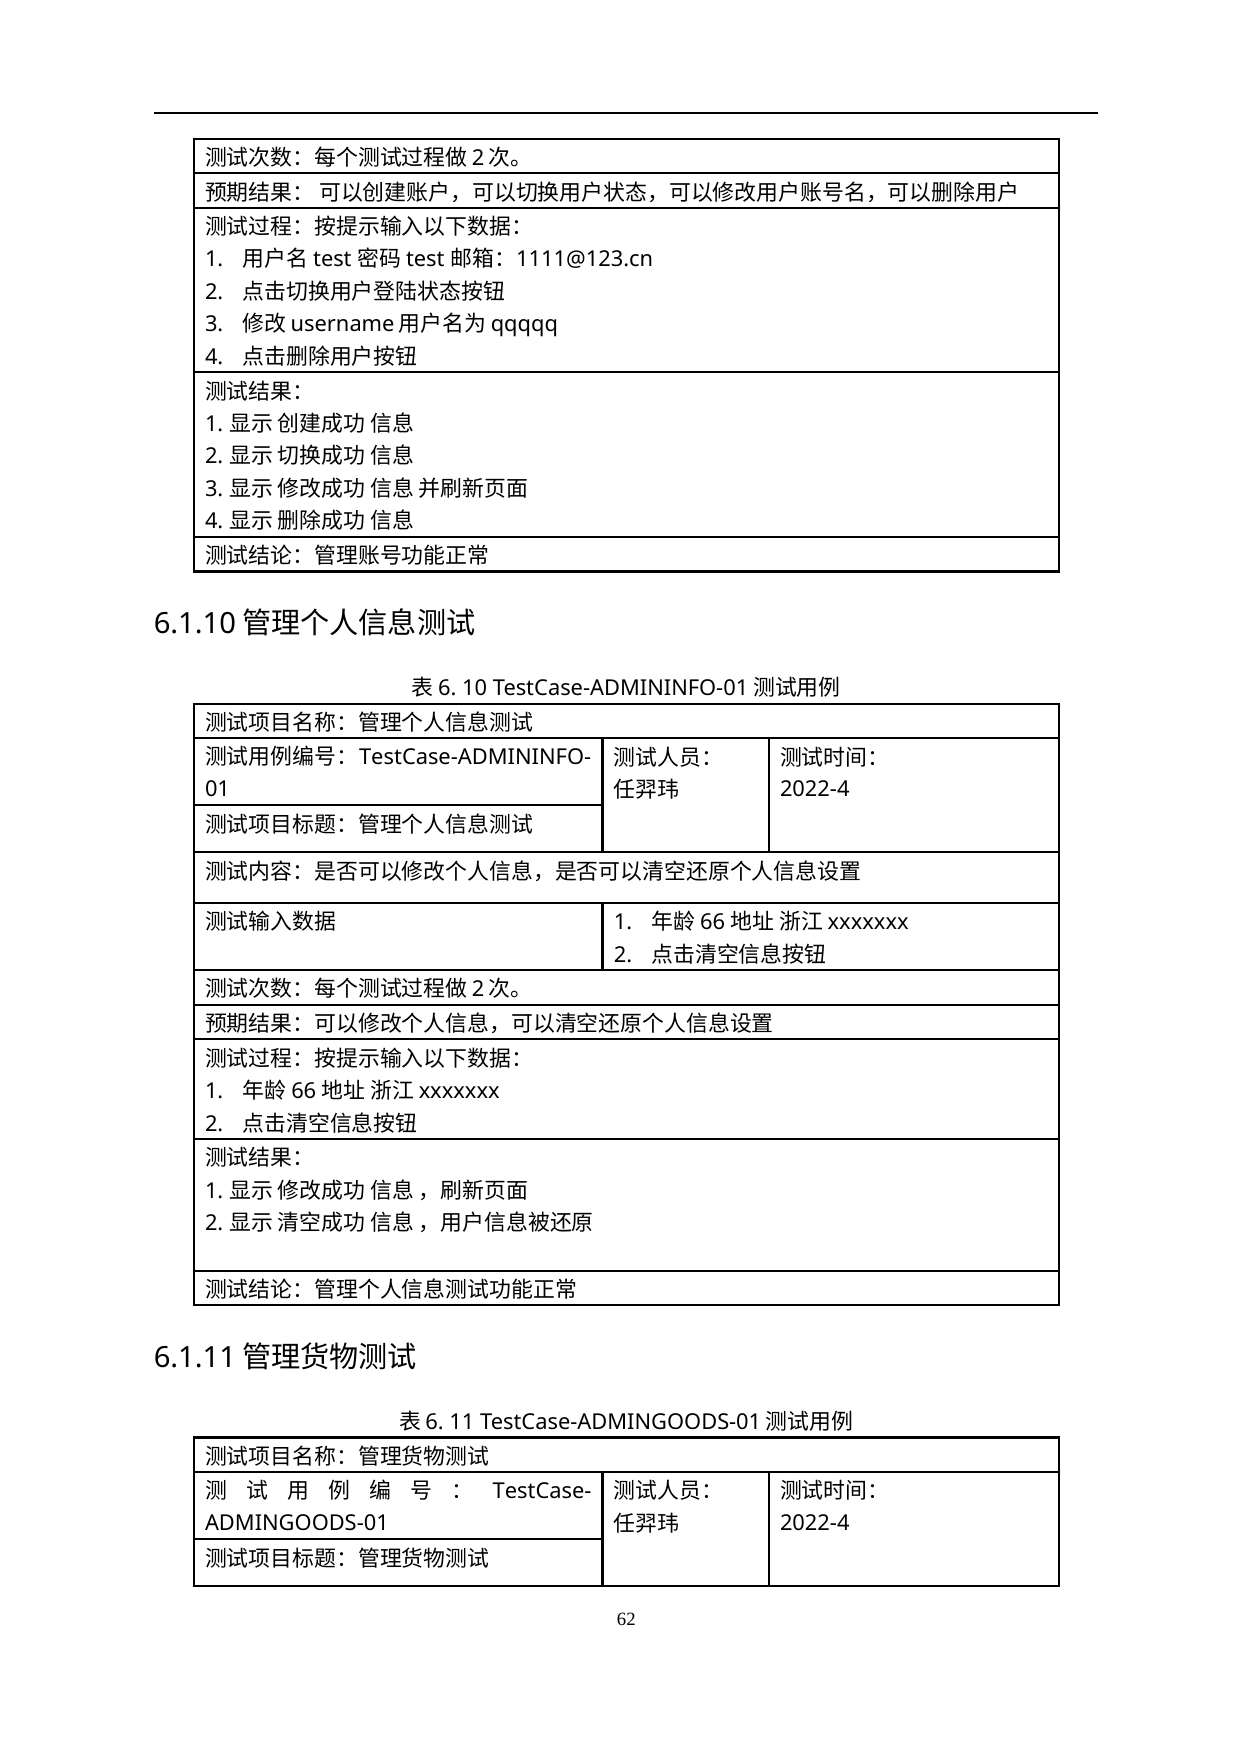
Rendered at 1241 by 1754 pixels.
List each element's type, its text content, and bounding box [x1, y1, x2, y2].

table_header 测试项目名称：管理货物测试 [195, 1439, 1058, 1471]
table_header 测试项目名称：管理个人信息测试 [195, 705, 1058, 737]
table_cell 预期结果：可以修改个人信息，可以清空还原个人信息设置 [195, 1006, 1058, 1038]
table_cell 测试项目标题：管理个人信息测试 [195, 806, 601, 851]
table_cell 测试人员： 任羿玮 [604, 1473, 768, 1585]
table_cell 测试时间： 2022-4 [770, 739, 1058, 851]
table_cell 测试次数：每个测试过程做2次。 [195, 971, 1058, 1003]
table_cell 测试过程：按提示输入以下数据： 年龄 66 地址 浙江xxxxxxx 点击清空信息按钮 [195, 1040, 1058, 1138]
table_cell 测试结论：管理个人信息测试功能正常 [195, 1272, 1058, 1304]
table_cell 测试结果： 1. 显示 修改成功 信息 ，刷新页面 2. 显示 清空成功 信息 ，用户信息被还原 [195, 1140, 1058, 1270]
table_cell 测试过程：按提示输入以下数据： 用户名 test 密码 test 邮箱：1111@123.cn 点击切换用户登陆状态按钮 修改username用户名为qqqqq 点击删除用户按钮 [195, 209, 1058, 371]
table_cell 测试结论：管理账号功能正常 [195, 538, 1058, 570]
table_cell 测试项目标题：管理货物测试 [195, 1540, 601, 1585]
table_cell 预期结果： 可以创建账户，可以切换用户状态，可以修改用户账号名，可以删除用户 [195, 174, 1058, 207]
table_cell 测试次数：每个测试过程做2次。 [195, 140, 1058, 172]
table_cell 测试时间： 2022-4 [770, 1473, 1058, 1585]
text 6.1.10管理个人信息测试 [153, 589, 1098, 654]
table_cell 测试用例编号：TestCase-ADMININFO-01 [195, 739, 601, 804]
text 6.1.11管理货物测试 [153, 1323, 1098, 1388]
text 表6. 11 TestCase-ADMINGOODS-01测试用例 [153, 1404, 1098, 1436]
table_cell 测试结果： 1. 显示 创建成功 信息 2. 显示 切换成功 信息 3. 显示 修改成功 信息 并刷新页面 4. 显示 删除成功 信息 [195, 373, 1058, 536]
table_cell 测试输入数据 [195, 904, 601, 969]
table_cell 测试内容：是否可以修改个人信息，是否可以清空还原个人信息设置 [195, 853, 1058, 902]
table_cell 年龄 66 地址 浙江xxxxxxx 点击清空信息按钮 [604, 904, 1058, 969]
text 表6. 10 TestCase-ADMININFO-01测试用例 [153, 670, 1098, 702]
table_cell 测试用例编号：TestCase-ADMINGOODS-01 [195, 1473, 601, 1538]
table_cell 测试人员： 任羿玮 [604, 739, 768, 851]
